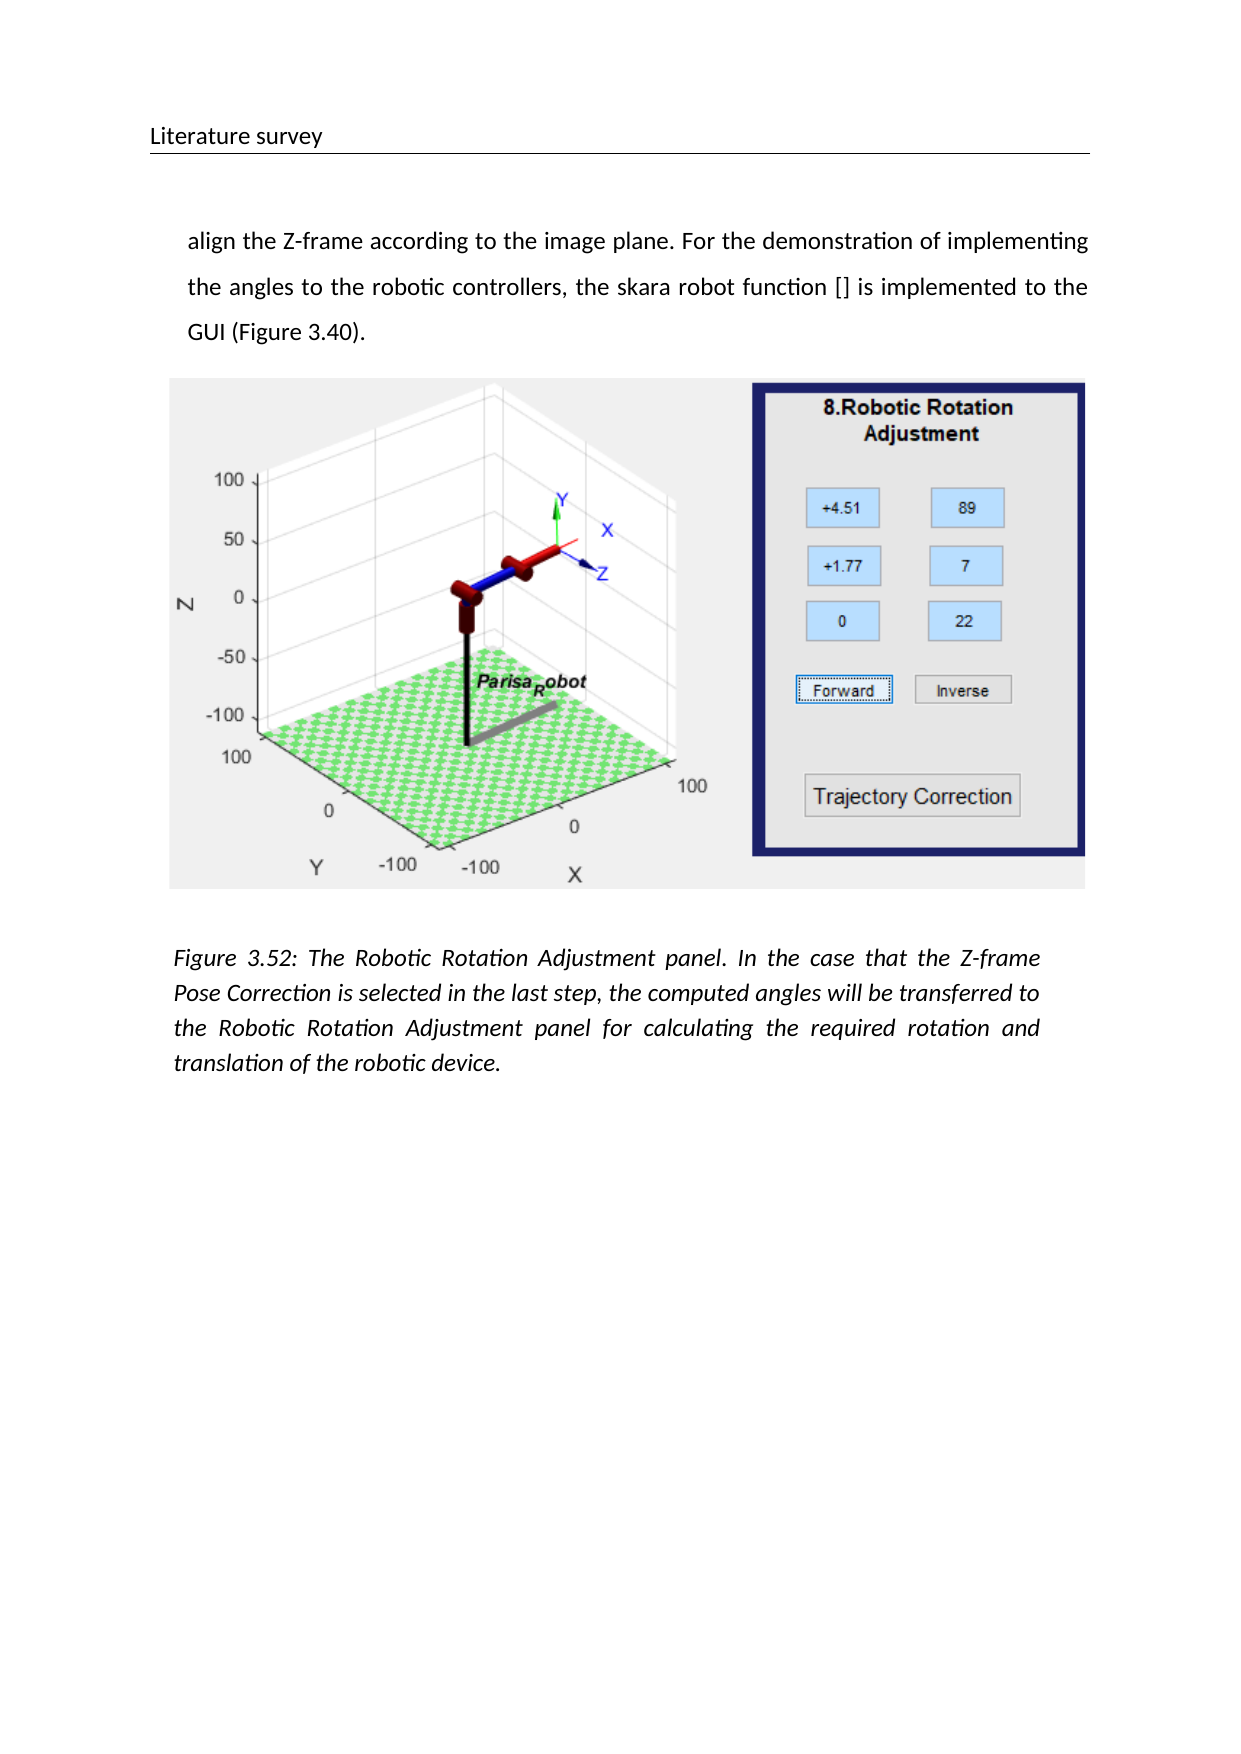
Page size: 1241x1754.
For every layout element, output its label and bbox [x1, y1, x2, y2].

picture [169, 378, 1086, 889]
list [150, 225, 1090, 347]
